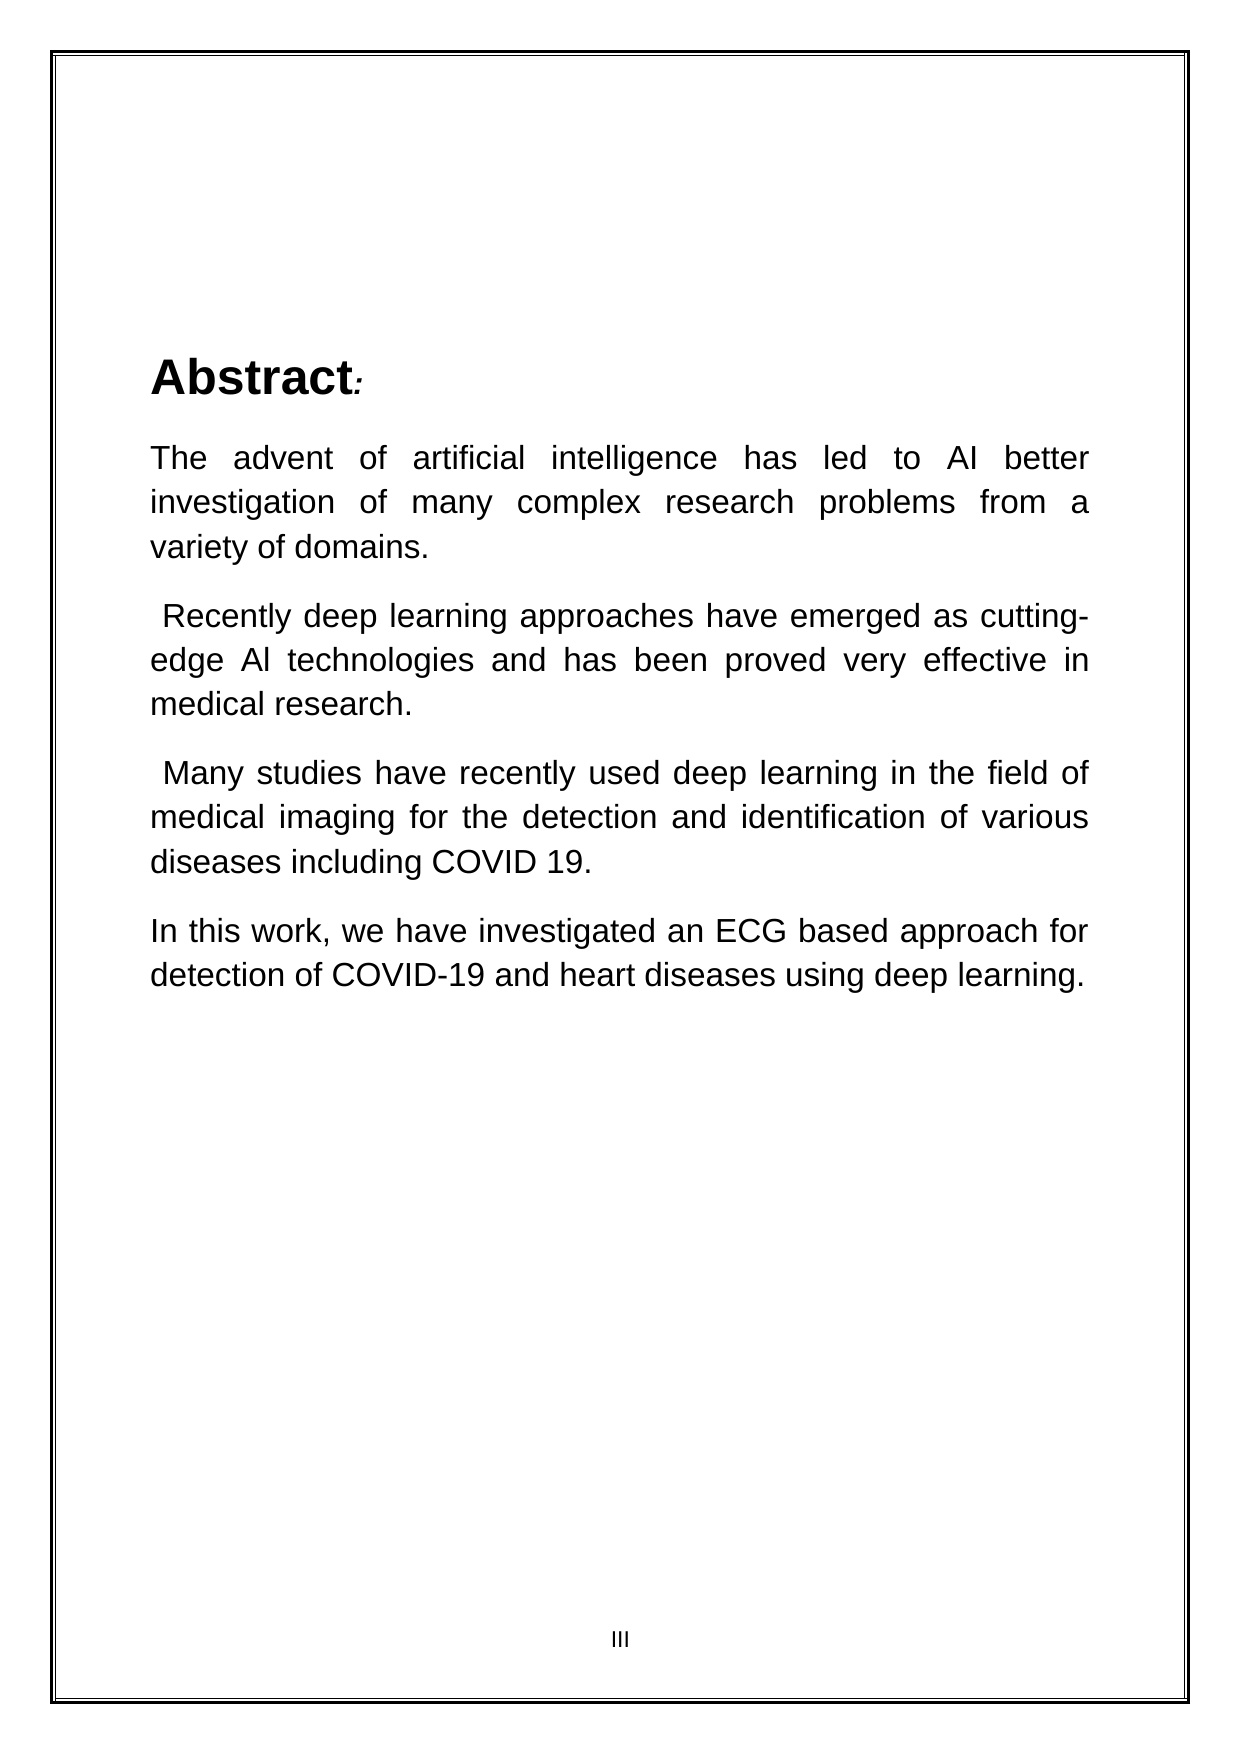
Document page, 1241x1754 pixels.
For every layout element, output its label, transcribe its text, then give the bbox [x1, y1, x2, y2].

text In this work, we have investigated an ECG based approach for detection of COVID-19 and heart diseases using deep learning. [150, 911, 1090, 993]
text The advent of artificial intelligence has led to AI better investigation of many complex research problems from a variety of domains. [150, 438, 1090, 565]
text Many studies have recently used deep learning in the field of medical imaging for the detection and identification of various diseases including COVID 19. [150, 753, 1090, 880]
text Recently deep learning approaches have emerged as cutting-edge Al technologies and has been proved very effective in medical research. [150, 596, 1090, 723]
text Abstract: [150, 347, 1090, 405]
